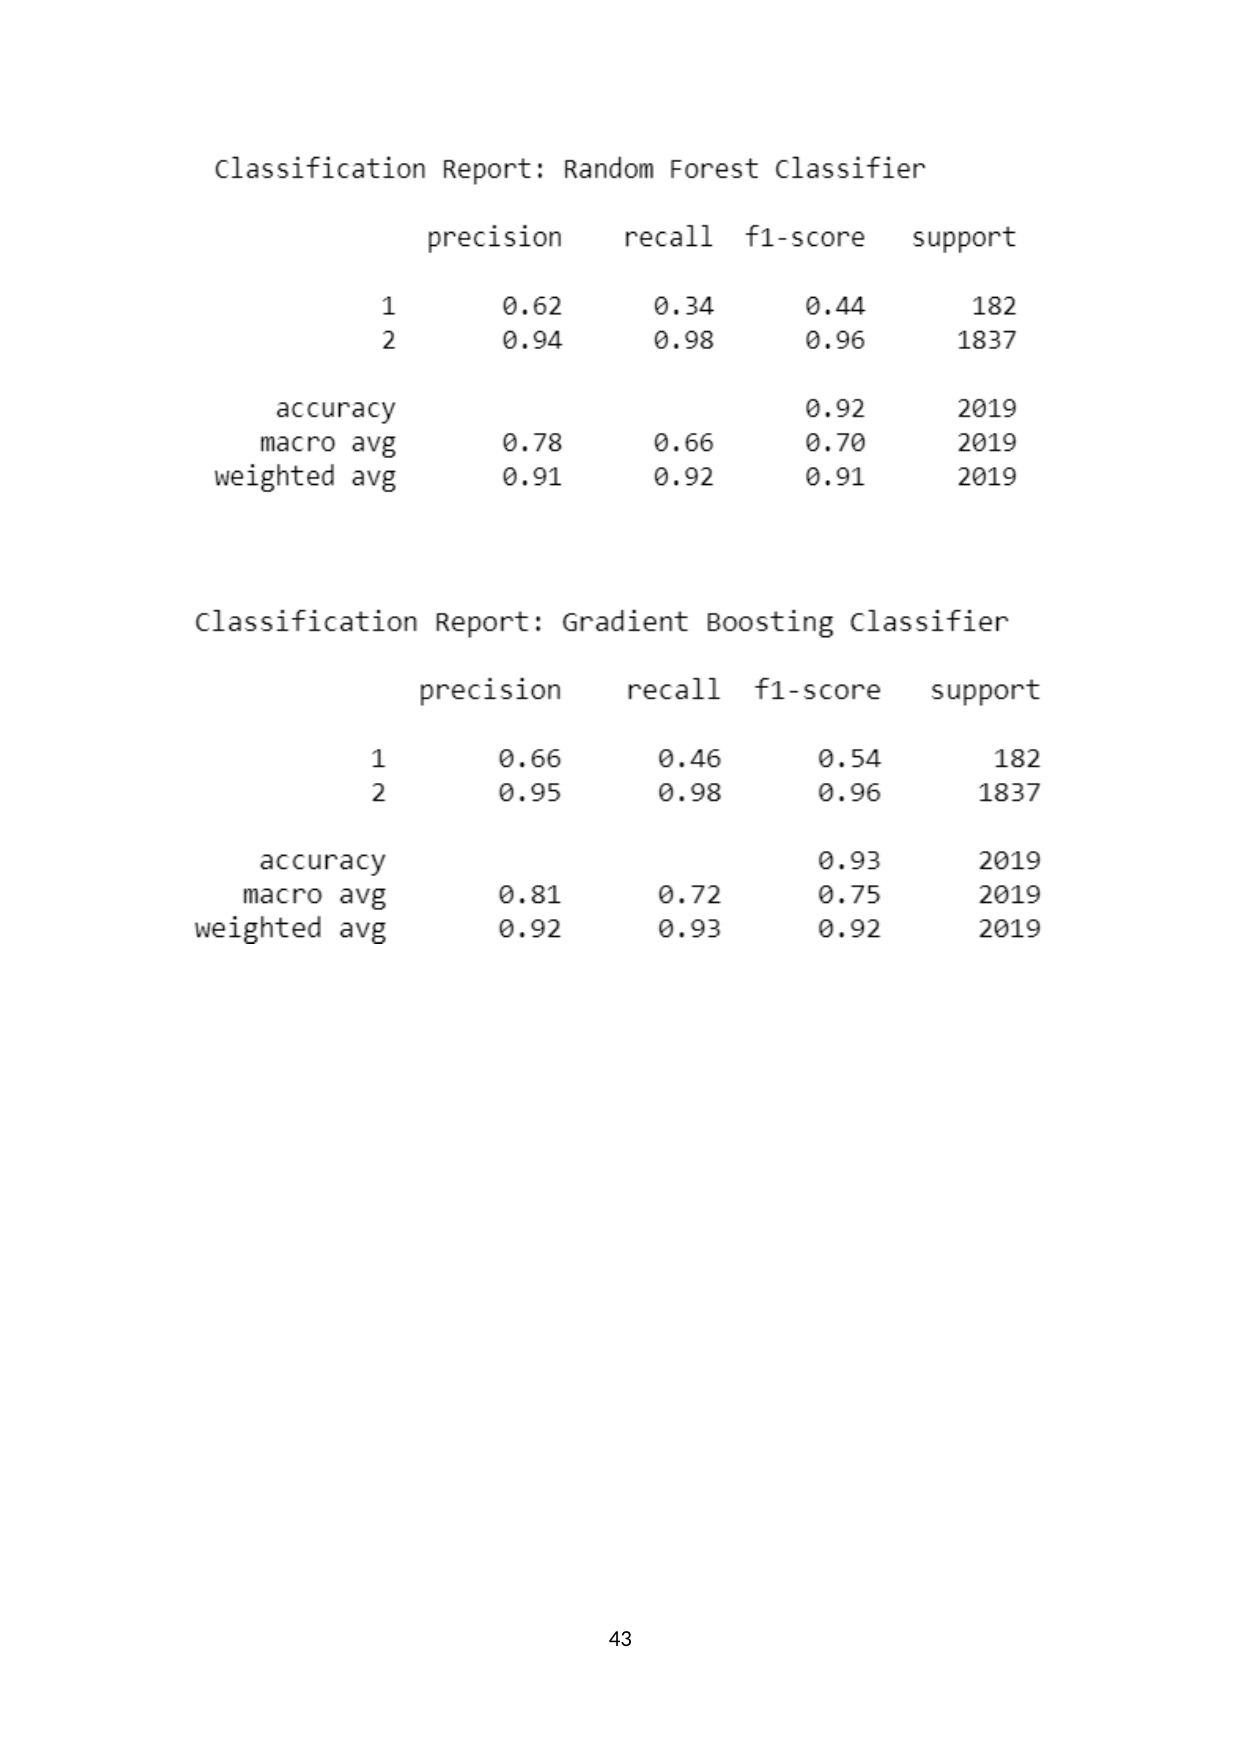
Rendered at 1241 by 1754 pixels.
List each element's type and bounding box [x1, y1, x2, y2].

picture [190, 607, 1050, 944]
picture [210, 150, 1030, 510]
